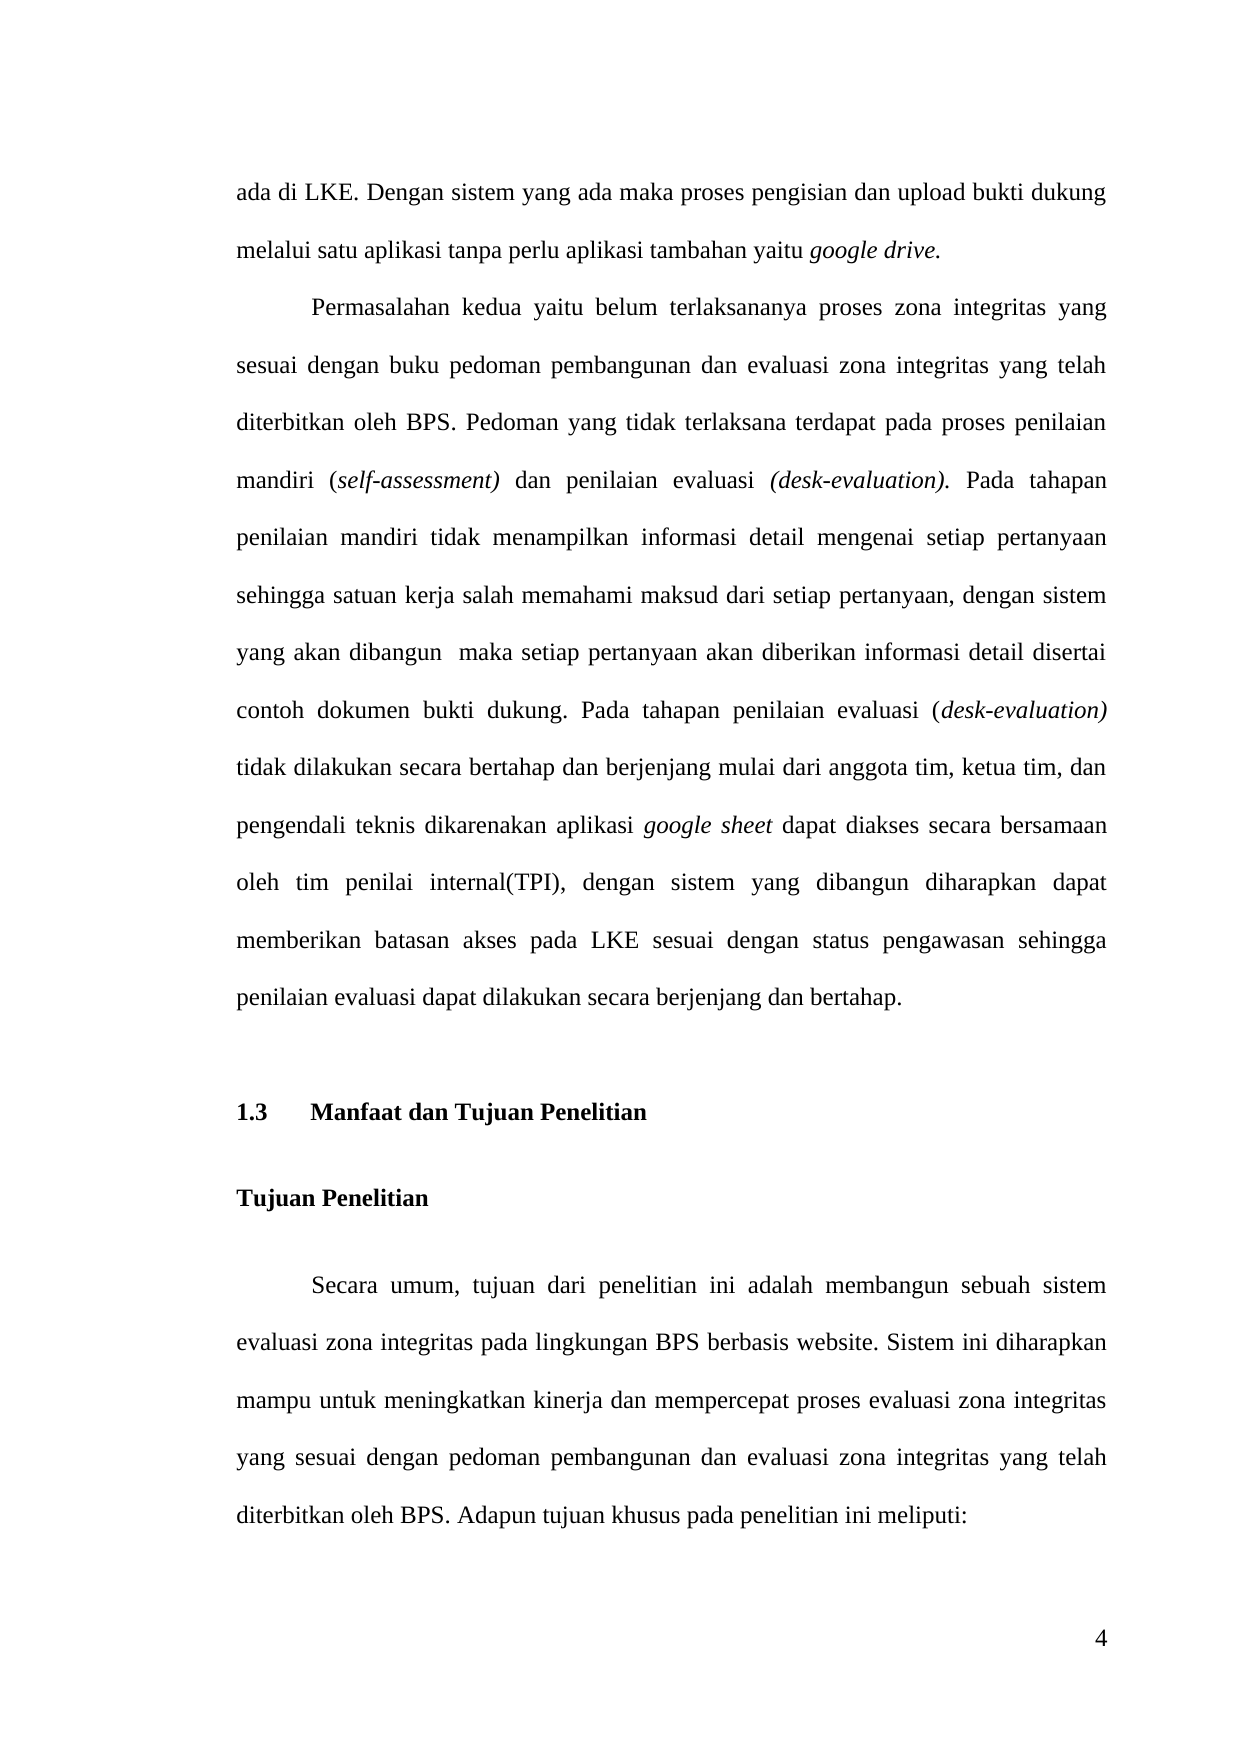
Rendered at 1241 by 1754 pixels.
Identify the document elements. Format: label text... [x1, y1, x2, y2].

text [236, 177, 1107, 263]
text Secara umum, tujuan dari penelitian ini adalah membangun sebuah sistem evaluasi zona integritas pada lingkungan BPS berbasis website. Sistem ini diharapkan mampu untuk meningkatkan kinerja dan mempercepat proses evaluasi zona integritas yang sesuai dengan pedoman pembangunan dan evaluasi zona integritas yang telah diterbitkan oleh BPS. Adapun tujuan khusus pada penelitian ini meliputi: [236, 1270, 1107, 1528]
text Tujuan Penelitian [236, 1183, 1107, 1212]
text Permasalahan kedua yaitu belum terlaksananya proses zona integritas yang sesuai dengan buku pedoman pembangunan dan evaluasi zona integritas yang telah diterbitkan oleh BPS. Pedoman yang tidak terlaksana terdapat pada proses penilaian mandiri (self-assessment) dan penilaian evaluasi (desk-evaluation). Pada tahapan penilaian mandiri tidak menampilkan informasi detail mengenai setiap pertanyaan sehingga satuan kerja salah memahami maksud dari setiap pertanyaan, dengan sistem yang akan dibangun maka setiap pertanyaan akan diberikan informasi detail disertai contoh dokumen bukti dukung. Pada tahapan penilaian evaluasi (desk-evaluation) tidak dilakukan secara bertahap dan berjenjang mulai dari anggota tim, ketua tim, dan pengendali teknis dikarenakan aplikasi google sheet dapat diakses secara bersamaan oleh tim penilai internal(TPI), dengan sistem yang dibangun diharapkan dapat memberikan batasan akses pada LKE sesuai dengan status pengawasan sehingga penilaian evaluasi dapat dilakukan secara berjenjang dan bertahap. [236, 292, 1107, 1011]
subtitle Manfaat dan Tujuan Penelitian [236, 1097, 1107, 1126]
